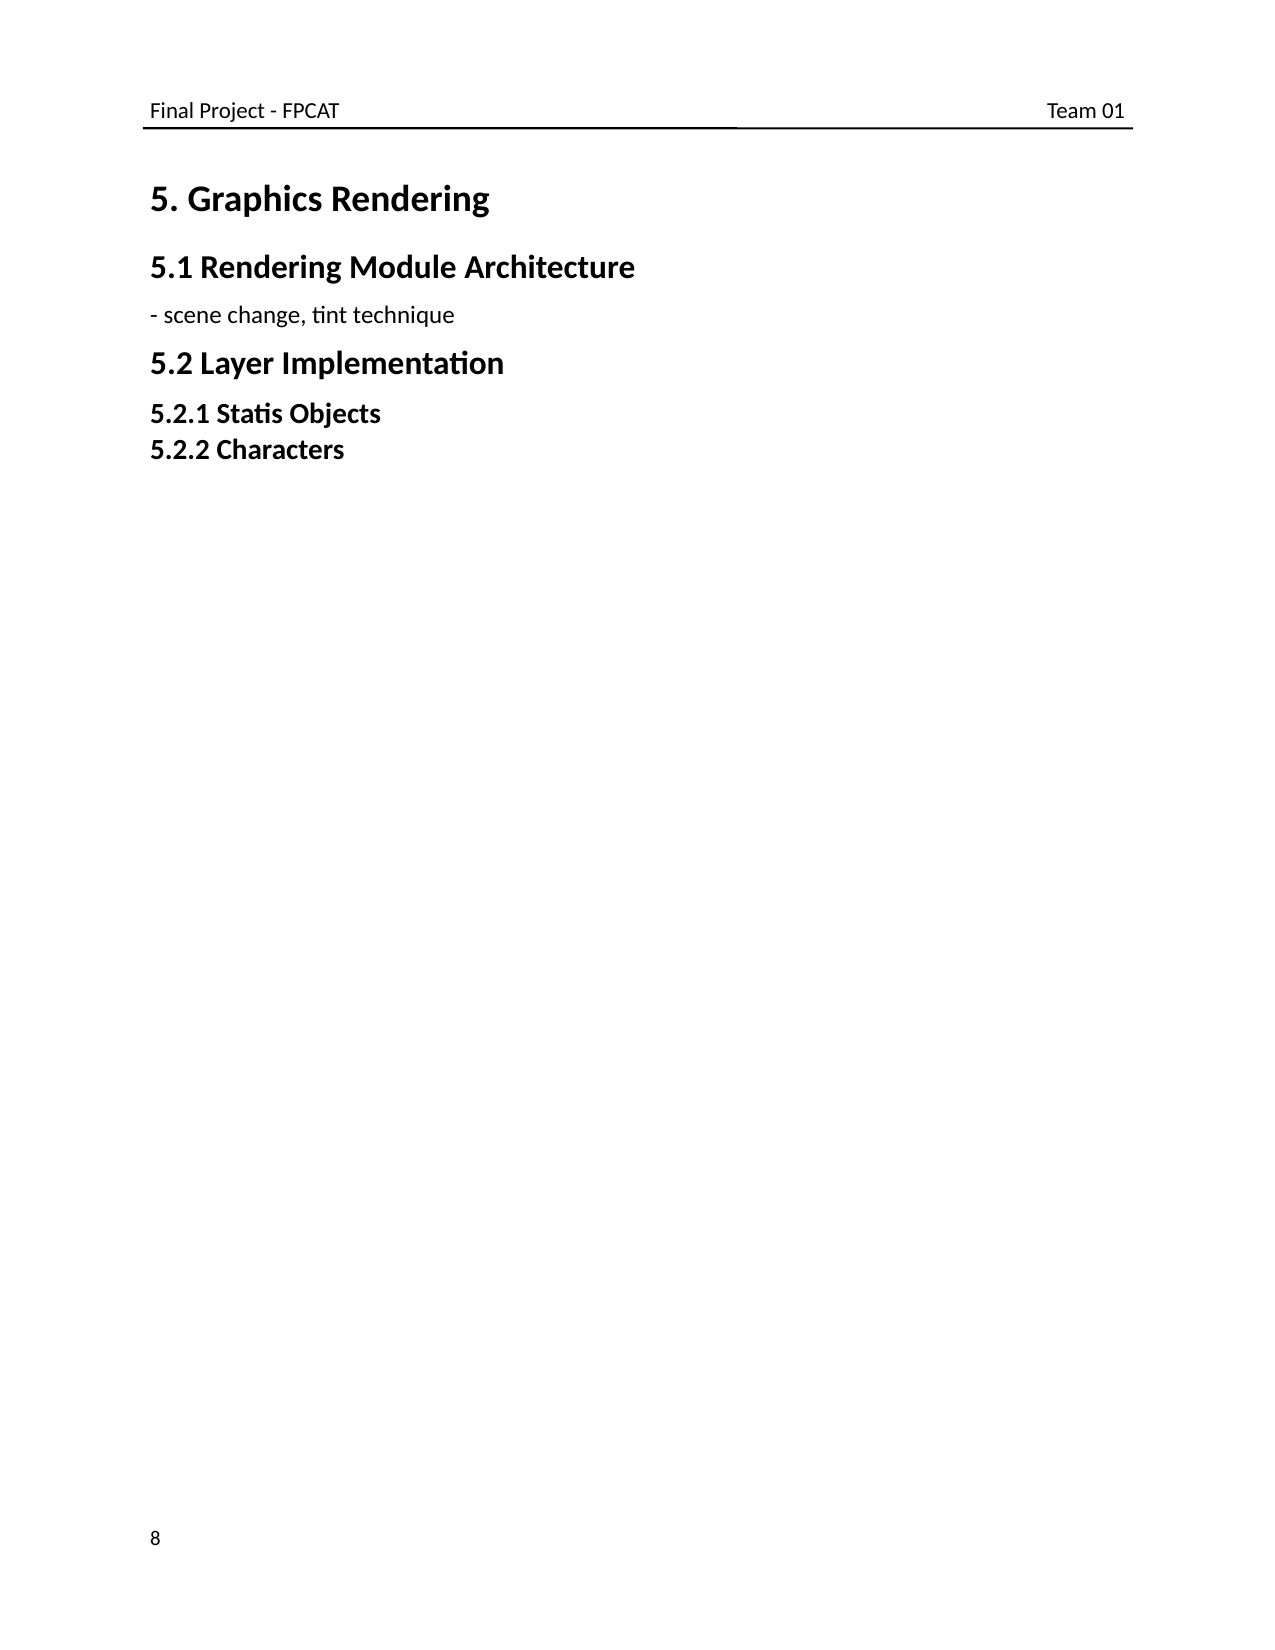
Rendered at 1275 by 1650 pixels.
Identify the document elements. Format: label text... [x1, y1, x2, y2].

text - scene change, tint technique [150, 299, 1125, 329]
subtitle 5.2.1 Statis Objects [150, 395, 1125, 431]
subtitle 5.1 Rendering Module Architecture [150, 246, 1125, 287]
subtitle 5.2 Layer Implementation [150, 342, 1125, 383]
subtitle 5.2.2 Characters [150, 431, 1125, 467]
subtitle 5. Graphics Rendering [150, 175, 1125, 221]
